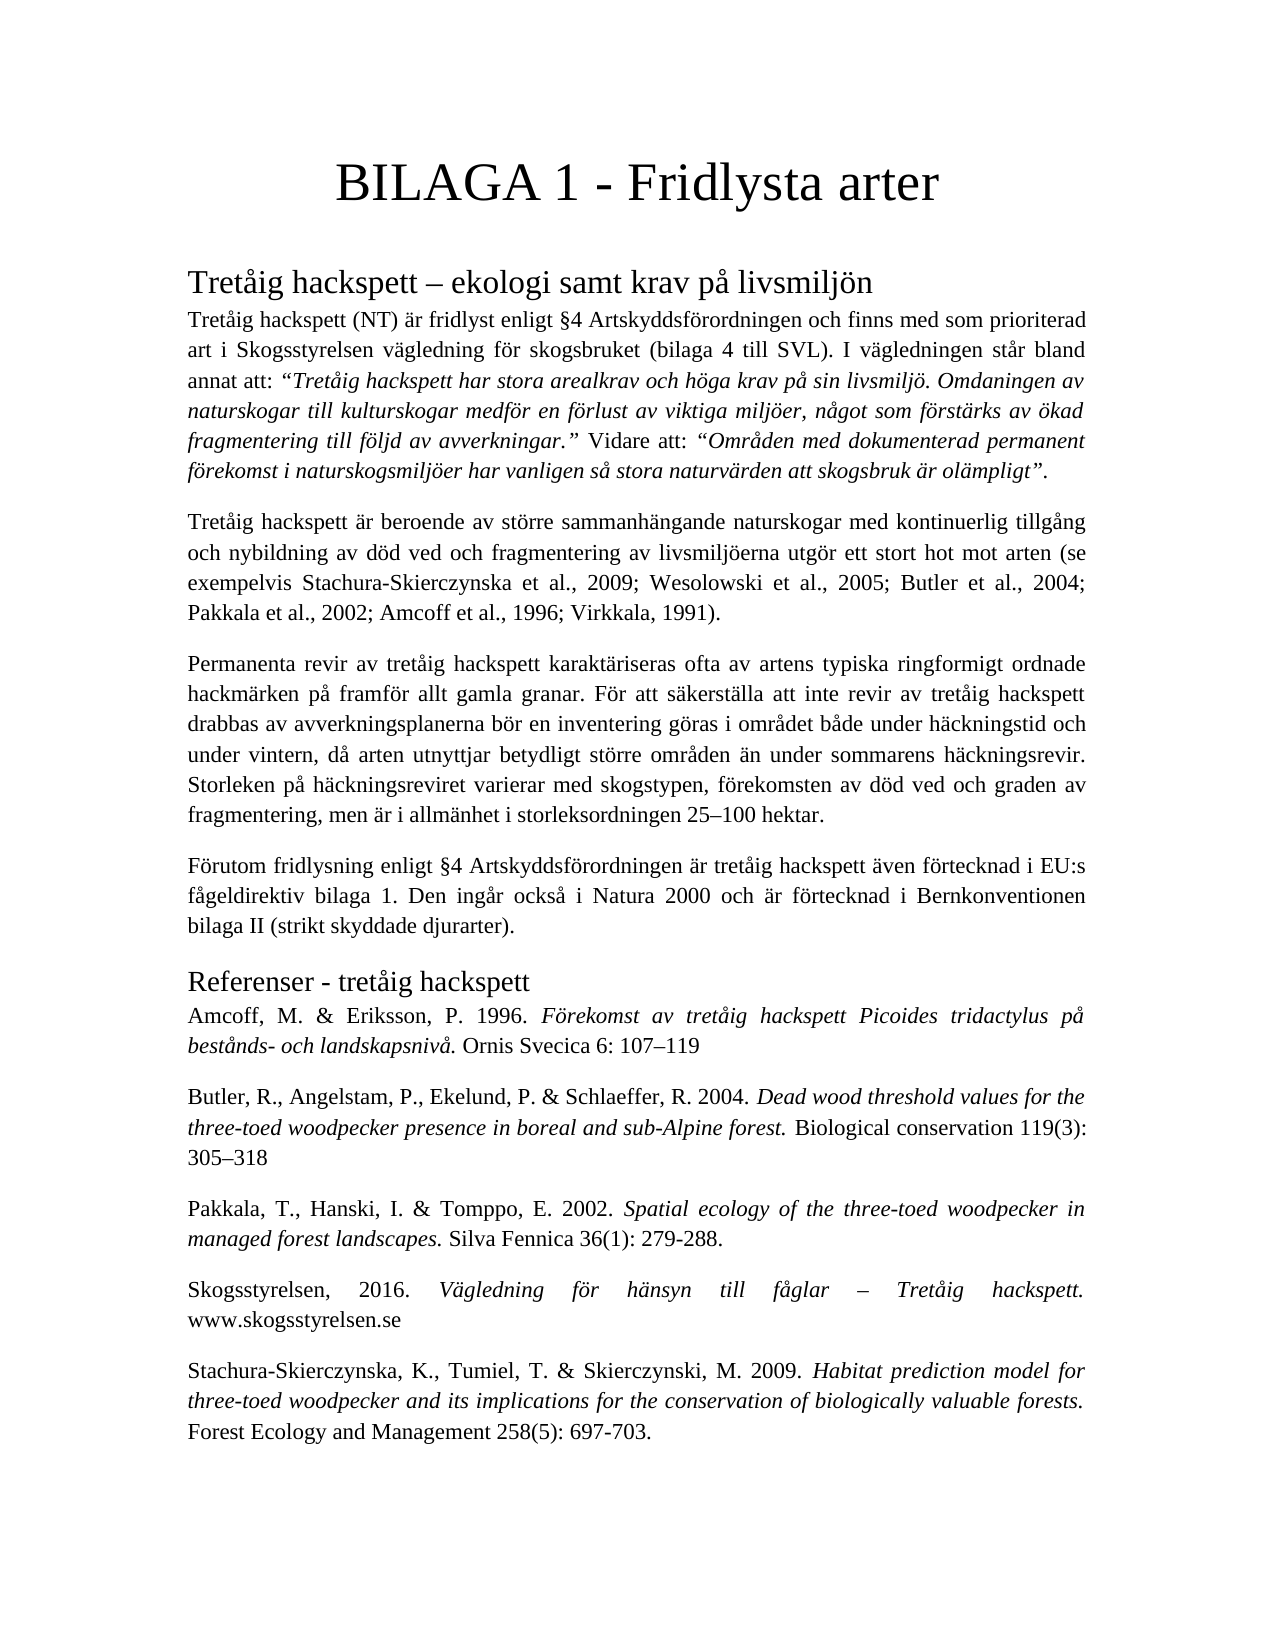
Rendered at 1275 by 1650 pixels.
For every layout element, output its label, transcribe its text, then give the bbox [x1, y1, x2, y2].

text Amcoff, M. & Eriksson, P. 1996. Förekomst av tretåig hackspett Picoides tridactylus på bestånds- och landskapsnivå. Ornis Svecica 6: 107–119 [187, 1002, 1087, 1059]
text Skogsstyrelsen, 2016. Vägledning för hänsyn till fåglar – Tretåig hackspett. www.skogsstyrelsen.se [187, 1276, 1087, 1333]
title BILAGA 1 - Fridlysta arter [187, 150, 1087, 212]
subtitle Referenser - tretåig hackspett [187, 964, 1087, 997]
subtitle Tretåig hackspett – ekologi samt krav på livsmiljön [187, 262, 1087, 301]
text Tretåig hackspett är beroende av större sammanhängande naturskogar med kontinuerlig tillgång och nybildning av död ved och fragmentering av livsmiljöerna utgör ett stort hot mot arten (se exempelvis Stachura-Skierczynska et al., 2009; Wesolowski et al., 2005; Butler et al., 2004; Pakkala et al., 2002; Amcoff et al., 1996; Virkkala, 1991). [187, 508, 1087, 625]
text Butler, R., Angelstam, P., Ekelund, P. & Schlaeffer, R. 2004. Dead wood threshold values for the three-toed woodpecker presence in boreal and sub-Alpine forest. Biological conservation 119(3): 305–318 [187, 1083, 1087, 1170]
text Pakkala, T., Hanski, I. & Tomppo, E. 2002. Spatial ecology of the three-toed woodpecker in managed forest landscapes. Silva Fennica 36(1): 279-288. [187, 1195, 1087, 1251]
text Tretåig hackspett (NT) är fridlyst enligt §4 Artskyddsförordningen och finns med som prioriterad art i Skogsstyrelsen vägledning för skogsbruket (bilaga 4 till SVL). I vägledningen står bland annat att: “Tretåig hackspett har stora arealkrav och höga krav på sin livsmiljö. Omdaningen av naturskogar till kulturskogar medför en förlust av viktiga miljöer, något som förstärks av ökad fragmentering till följd av avverkningar.” Vidare att: “Områden med dokumenterad permanent förekomst i naturskogsmiljöer har vanligen så stora naturvärden att skogsbruk är olämpligt”. [187, 306, 1087, 484]
text Permanenta revir av tretåig hackspett karaktäriseras ofta av artens typiska ringformigt ordnade hackmärken på framför allt gamla granar. För att säkerställa att inte revir av tretåig hackspett drabbas av avverkningsplanerna bör en inventering göras i området både under häckningstid och under vintern, då arten utnyttjar betydligt större områden än under sommarens häckningsrevir. Storleken på häckningsreviret varierar med skogstypen, förekomsten av död ved och graden av fragmentering, men är i allmänhet i storleksordningen 25–100 hektar. [187, 650, 1087, 827]
text Förutom fridlysning enligt §4 Artskyddsförordningen är tretåig hackspett även förtecknad i EU:s fågeldirektiv bilaga 1. Den ingår också i Natura 2000 och är förtecknad i Bernkonventionen bilaga II (strikt skyddade djurarter). [187, 852, 1087, 939]
text Stachura-Skierczynska, K., Tumiel, T. & Skierczynski, M. 2009. Habitat prediction model for three-toed woodpecker and its implications for the conservation of biologically valuable forests. Forest Ecology and Management 258(5): 697-703. [187, 1357, 1087, 1444]
